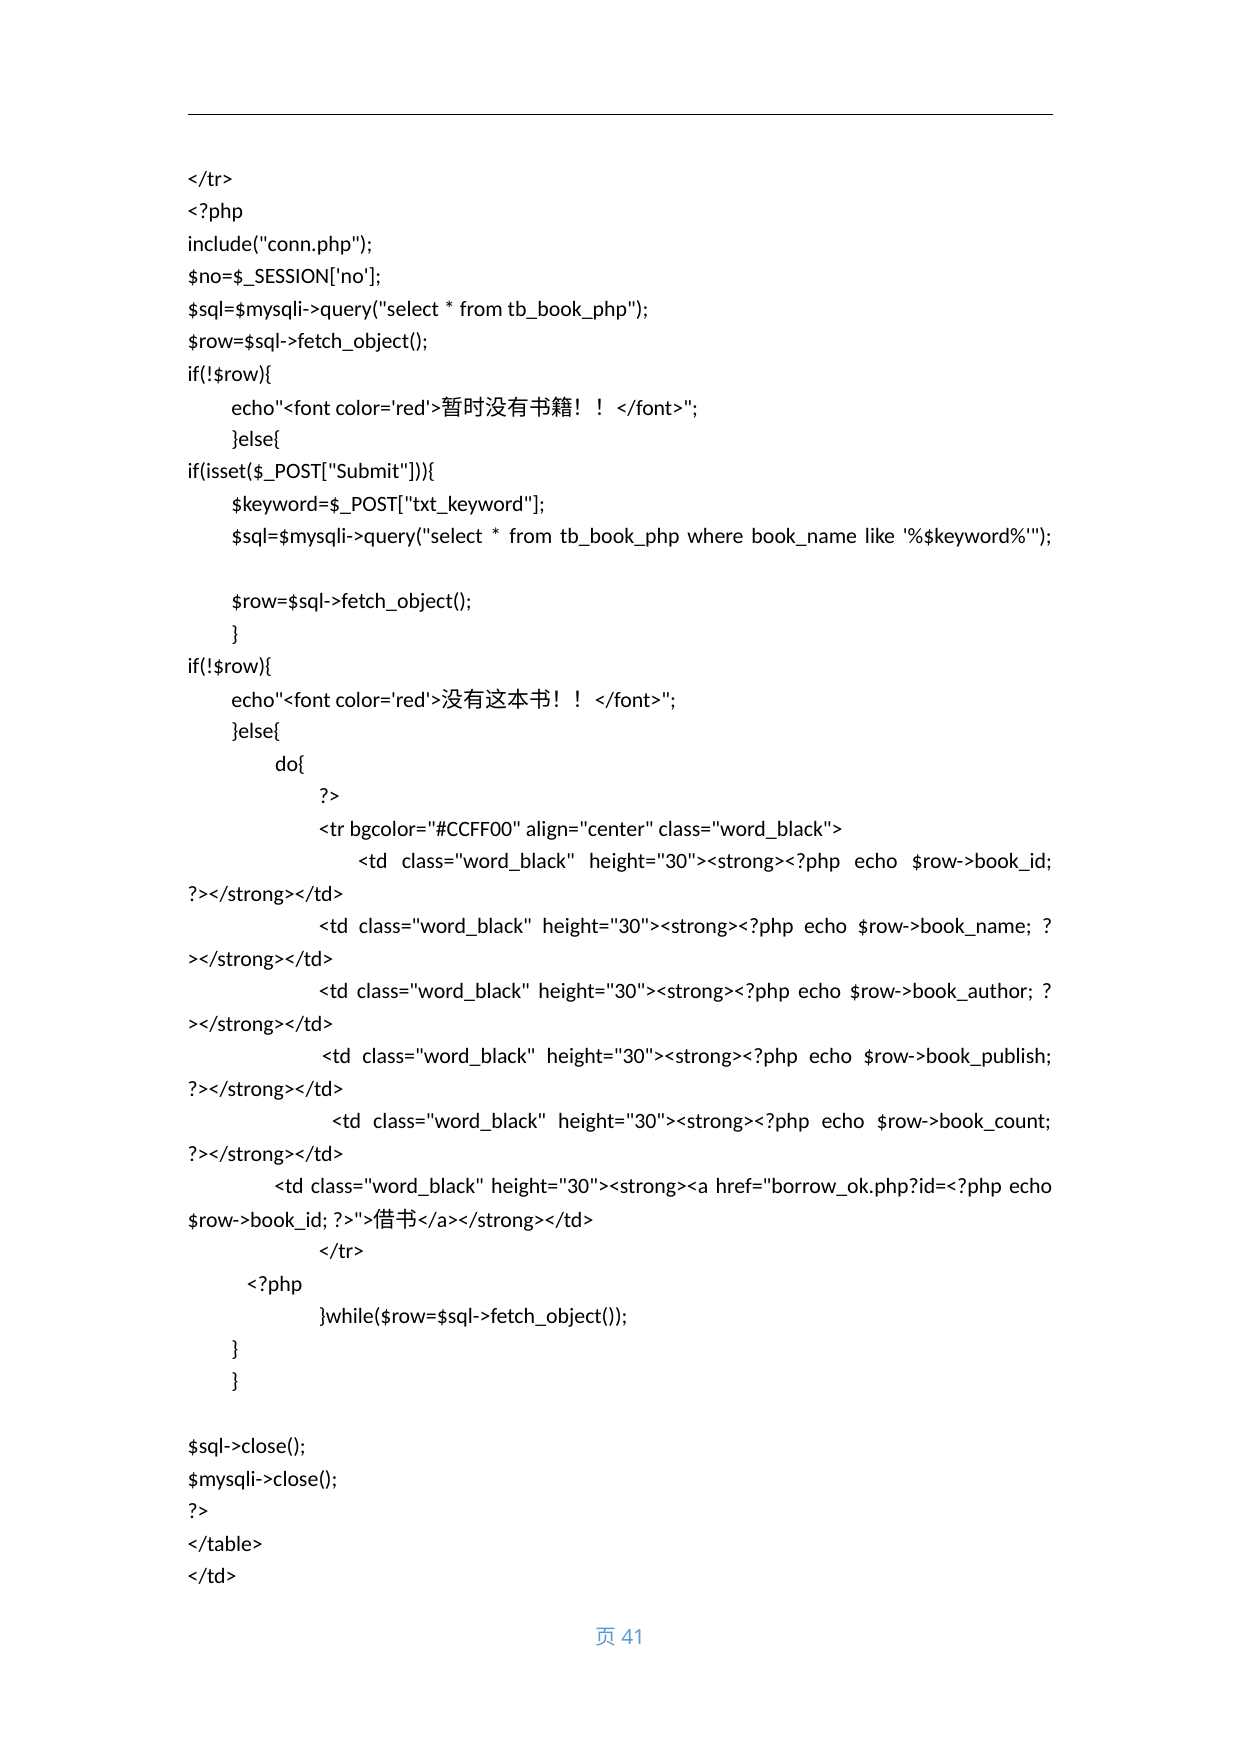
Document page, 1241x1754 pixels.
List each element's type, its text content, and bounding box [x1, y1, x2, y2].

text } [187, 617, 1053, 649]
text <td class="word_black" height="30"><strong><?php echo $row->book_publish; ?></strong></td> [187, 1039, 1053, 1104]
text $sql=$mysqli->query("select * from tb_book_php"); [187, 292, 1053, 324]
text include("conn.php"); [187, 227, 1053, 259]
text </table> [187, 1527, 1053, 1559]
text if(!$row){ [187, 357, 1053, 389]
text </tr> [187, 1234, 1053, 1267]
text <td class="word_black" height="30"><strong><?php echo $row->book_name; ?></strong></td> [187, 909, 1053, 974]
text if(!$row){ [187, 649, 1053, 682]
text echo"<font color='red'>没有这本书！！</font>"; [187, 682, 1053, 714]
text $row=$sql->fetch_object(); [187, 584, 1053, 617]
text }else{ [187, 422, 1053, 454]
text if(isset($_POST["Submit"])){ [187, 454, 1053, 487]
text $sql=$mysqli->query("select * from tb_book_php where book_name like '%$keyword%'"); [187, 519, 1053, 584]
text ?> [187, 779, 1053, 812]
text <tr bgcolor="#CCFF00" align="center" class="word_black"> [187, 812, 1053, 844]
text <td class="word_black" height="30"><strong><?php echo $row->book_author; ?></strong></td> [187, 974, 1053, 1039]
text </td> [187, 1559, 1053, 1592]
text <td class="word_black" height="30"><strong><?php echo $row->book_count; ?></strong></td> [187, 1104, 1053, 1169]
text $sql->close(); [187, 1429, 1053, 1462]
text <?php [187, 1267, 1053, 1299]
text echo"<font color='red'>暂时没有书籍！！</font>"; [187, 389, 1053, 422]
text $row=$sql->fetch_object(); [187, 324, 1053, 357]
text </tr> [187, 162, 1053, 194]
text <td class="word_black" height="30"><strong><?php echo $row->book_id; ?></strong></td> [187, 844, 1053, 909]
text $no=$_SESSION['no']; [187, 259, 1053, 292]
text } [187, 1364, 1053, 1397]
text ?> [187, 1494, 1053, 1527]
text $keyword=$_POST["txt_keyword"]; [187, 487, 1053, 519]
text <?php [187, 194, 1053, 227]
text do{ [187, 747, 1053, 779]
text <td class="word_black" height="30"><strong><a href="borrow_ok.php?id=<?php echo $row->book_id; ?>">借书</a></strong></td> [187, 1169, 1053, 1234]
text }while($row=$sql->fetch_object()); [187, 1299, 1053, 1332]
text } [187, 1332, 1053, 1364]
text }else{ [187, 714, 1053, 747]
text $mysqli->close(); [187, 1462, 1053, 1494]
